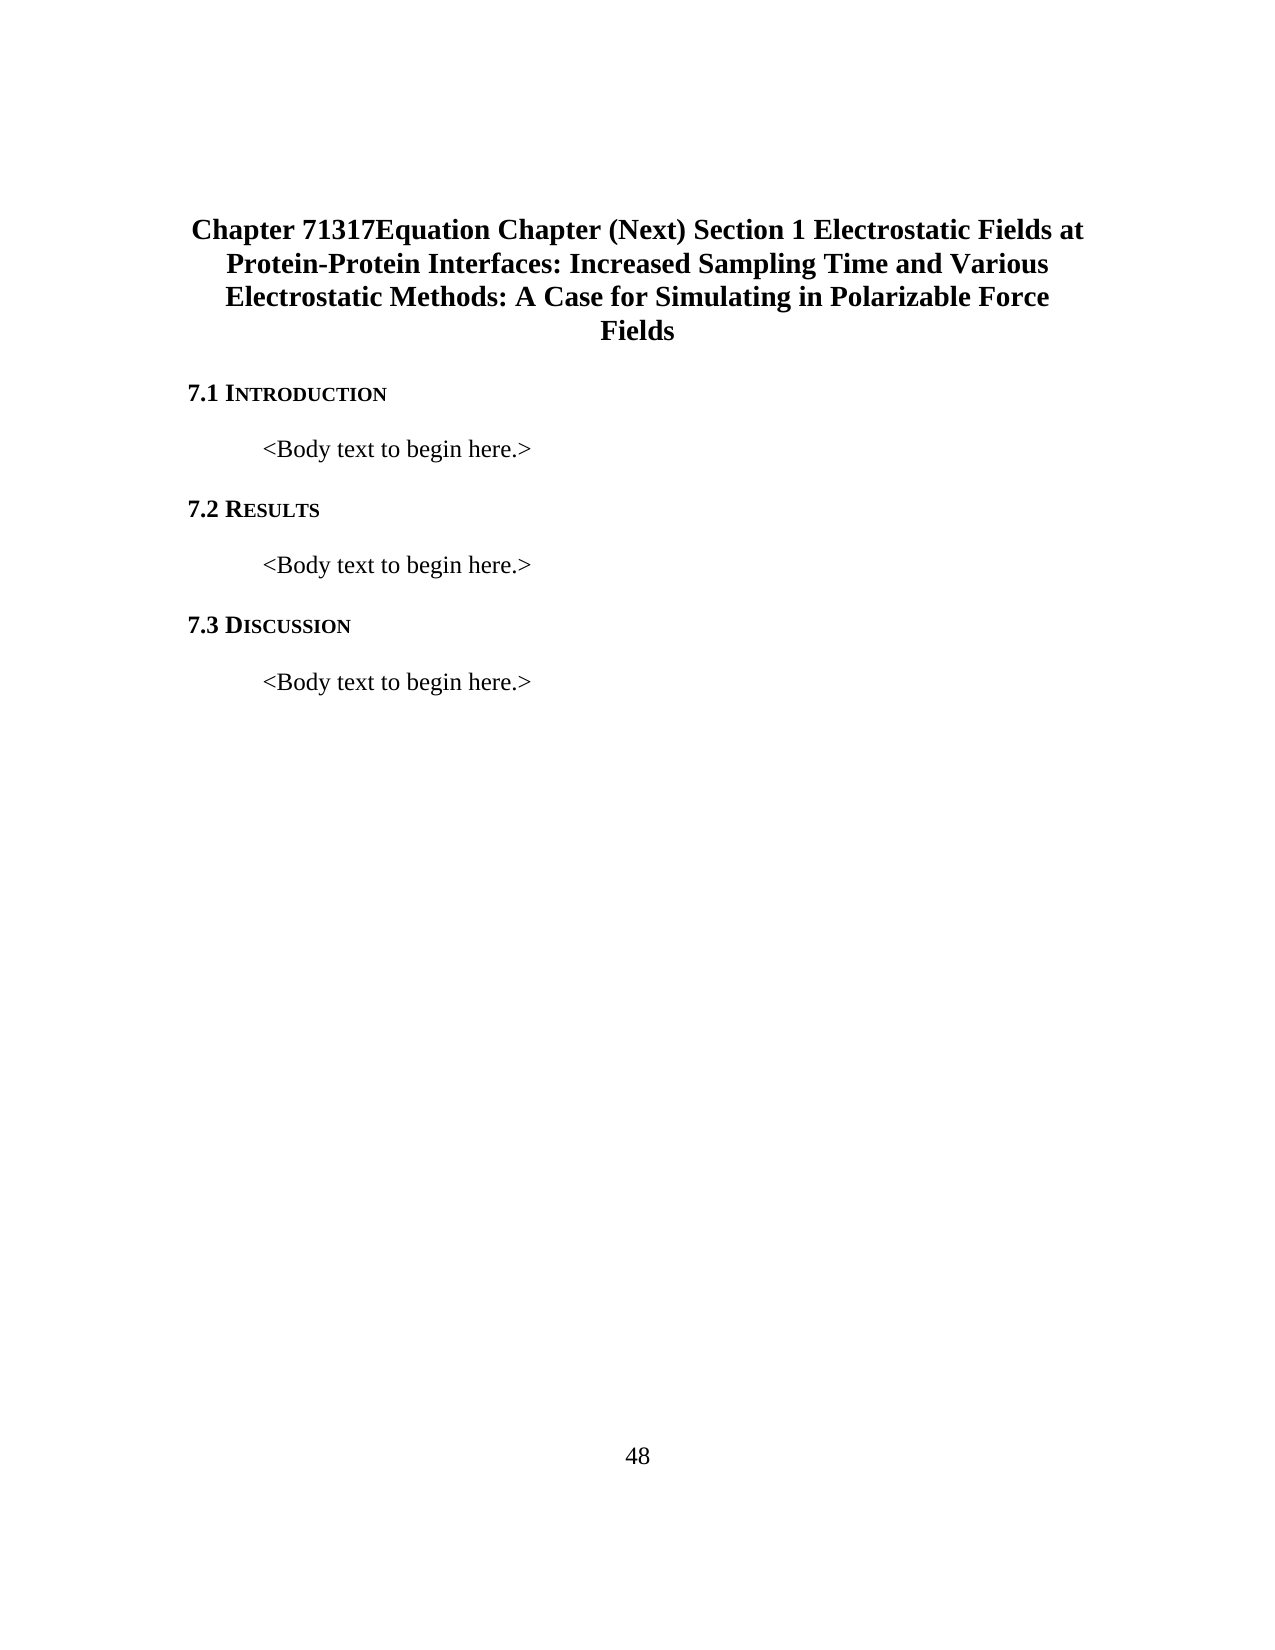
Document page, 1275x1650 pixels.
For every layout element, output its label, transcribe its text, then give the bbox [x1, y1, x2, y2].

subtitle Discussion [187, 610, 1087, 639]
subtitle Introduction [187, 378, 1087, 407]
subtitle Electrostatic Fields at Protein-Protein Interfaces: Increased Sampling Time and Various Electrostatic Methods: A Case for Simulating in Polarizable Force Fields [187, 212, 1087, 347]
subtitle Results [187, 494, 1087, 523]
text <Body text to begin here.> [187, 529, 1087, 579]
text <Body text to begin here.> [187, 413, 1087, 463]
text <Body text to begin here.> [187, 645, 1087, 695]
